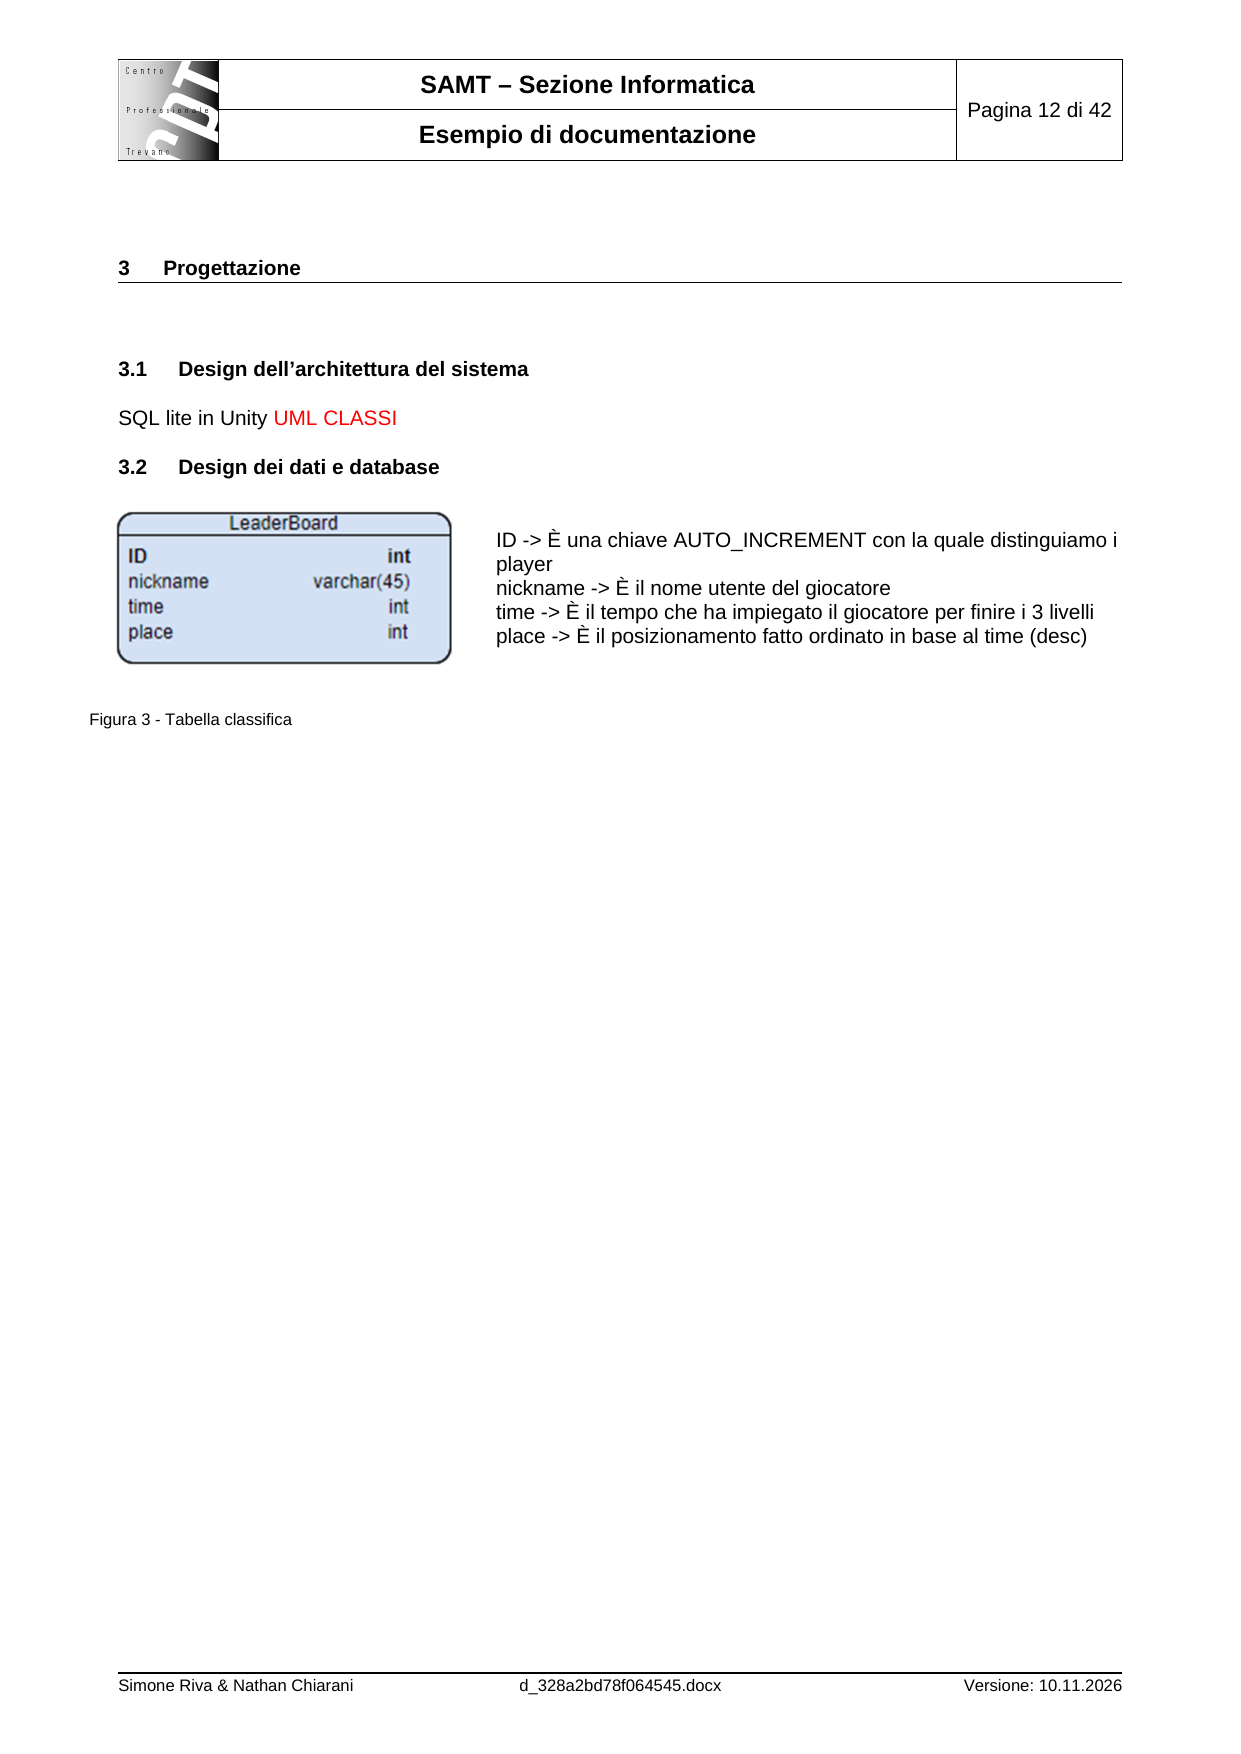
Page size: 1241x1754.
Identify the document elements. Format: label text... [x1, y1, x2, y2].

text nickname -> È il nome utente del giocatore [478, 576, 1122, 600]
text place -> È il posizionamento fatto ordinato in base al time (desc) [478, 624, 1122, 648]
subtitle Design dei dati e database [118, 455, 1122, 479]
text ID -> È una chiave AUTO_INCREMENT con la quale distinguiamo i player [478, 528, 1122, 576]
text time -> È il tempo che ha impiegato il giocatore per finire i 3 livelli [478, 600, 1122, 624]
subtitle Progettazione [118, 256, 1122, 282]
picture [89, 495, 478, 689]
subtitle Design dell’architettura del sistema [118, 357, 1122, 381]
text SQL lite in Unity UML CLASSI [118, 406, 1122, 430]
picture [118, 60, 219, 160]
